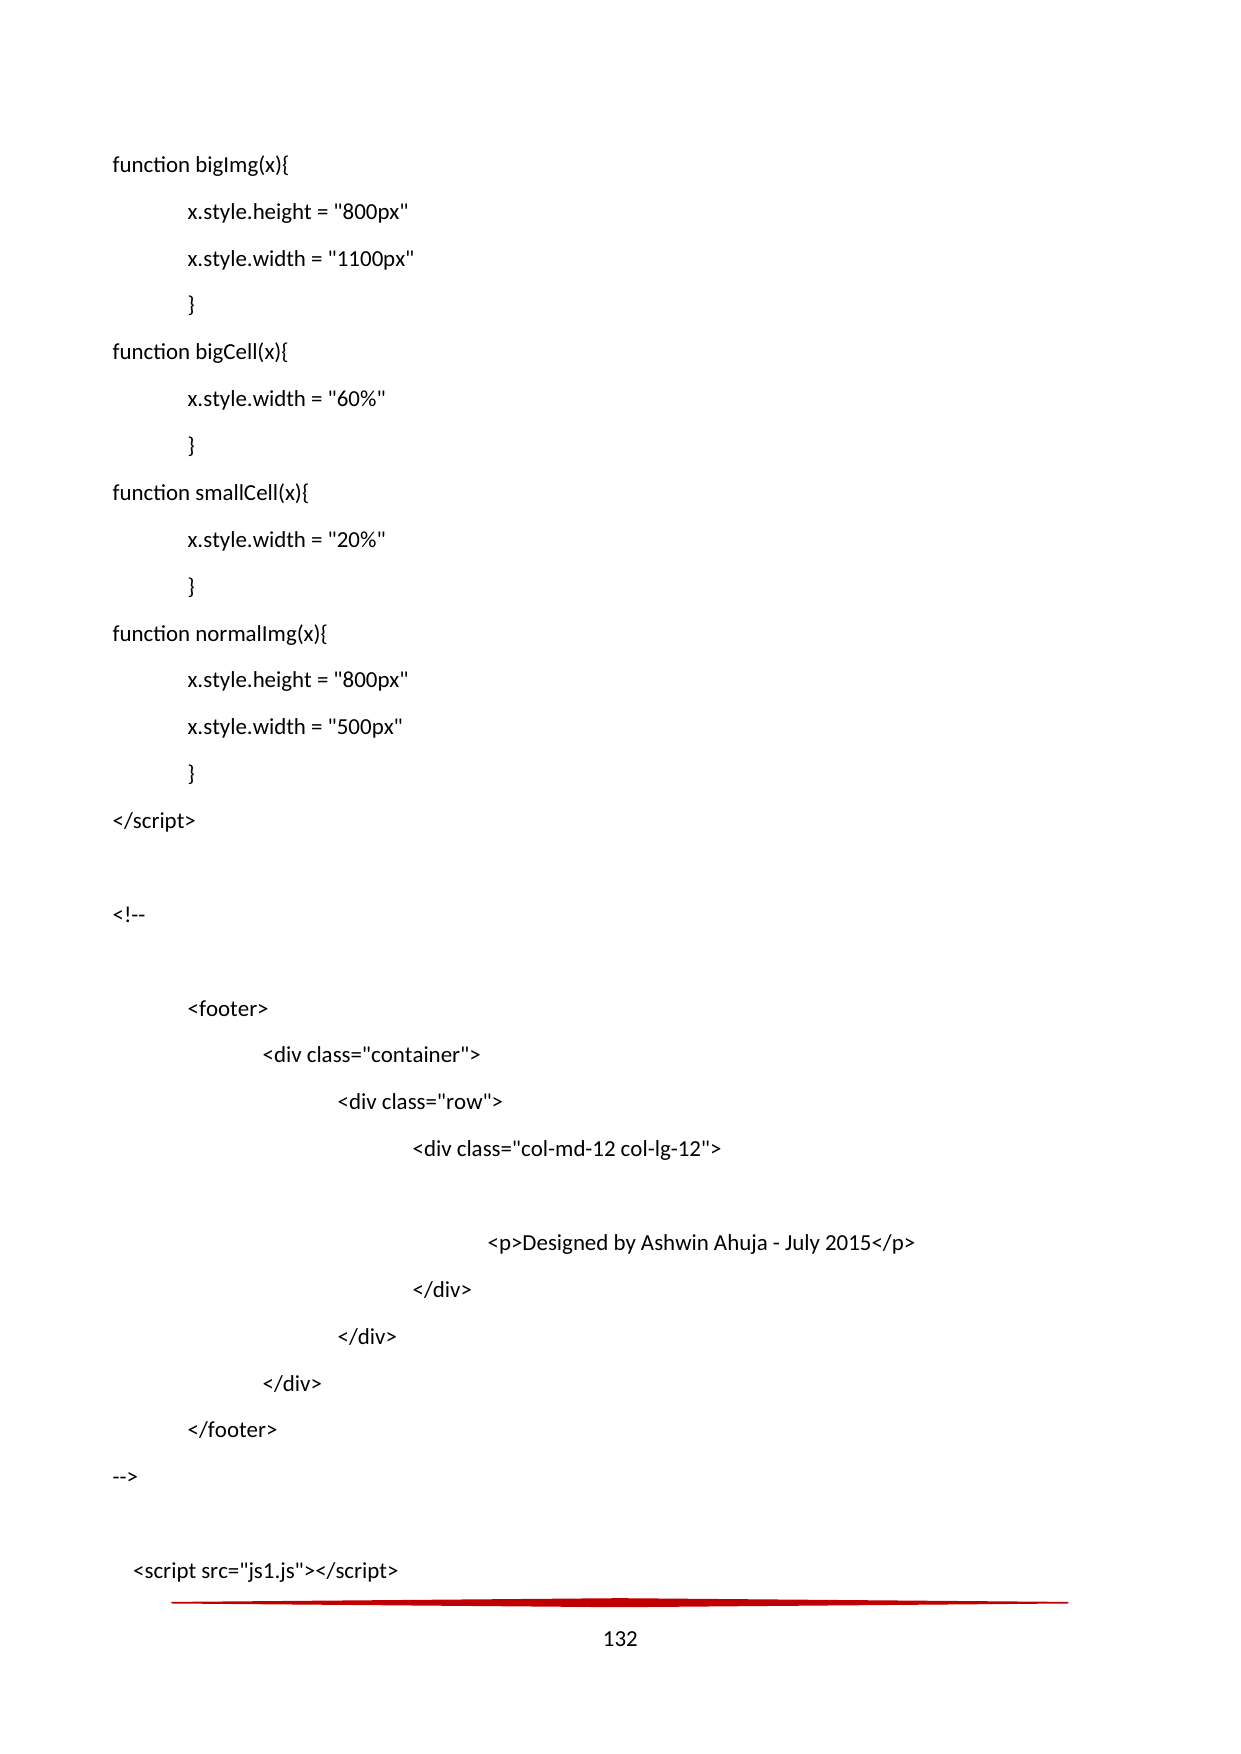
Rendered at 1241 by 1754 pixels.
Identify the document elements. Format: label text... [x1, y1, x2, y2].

text x.style.width = "20%" [112, 525, 1128, 553]
text x.style.width = "1100px" [112, 244, 1128, 272]
text <footer> [112, 994, 1128, 1022]
text } [112, 431, 1128, 459]
text <script src="js1.js"></script> [112, 1556, 1128, 1584]
text </div> [112, 1275, 1128, 1303]
text } [112, 572, 1128, 600]
text function smallCell(x){ [112, 478, 1128, 506]
text </script> [112, 806, 1128, 834]
text </footer> [112, 1416, 1128, 1444]
text x.style.width = "60%" [112, 384, 1128, 412]
text function bigImg(x){ [112, 150, 1128, 178]
text <p>Designed by Ashwin Ahuja - July 2015</p> [112, 1228, 1128, 1256]
text <div class="row"> [112, 1087, 1128, 1116]
text <!-- [112, 900, 1128, 928]
text function normalImg(x){ [112, 619, 1128, 647]
text <div class="col-md-12 col-lg-12"> [112, 1134, 1128, 1162]
text x.style.height = "800px" [112, 197, 1128, 225]
text x.style.width = "500px" [112, 712, 1128, 741]
text <div class="container"> [112, 1041, 1128, 1069]
text } [112, 759, 1128, 787]
text function bigCell(x){ [112, 337, 1128, 366]
text --> [112, 1462, 1128, 1491]
text x.style.height = "800px" [112, 666, 1128, 694]
text </div> [112, 1369, 1128, 1397]
text </div> [112, 1322, 1128, 1350]
text } [112, 291, 1128, 319]
